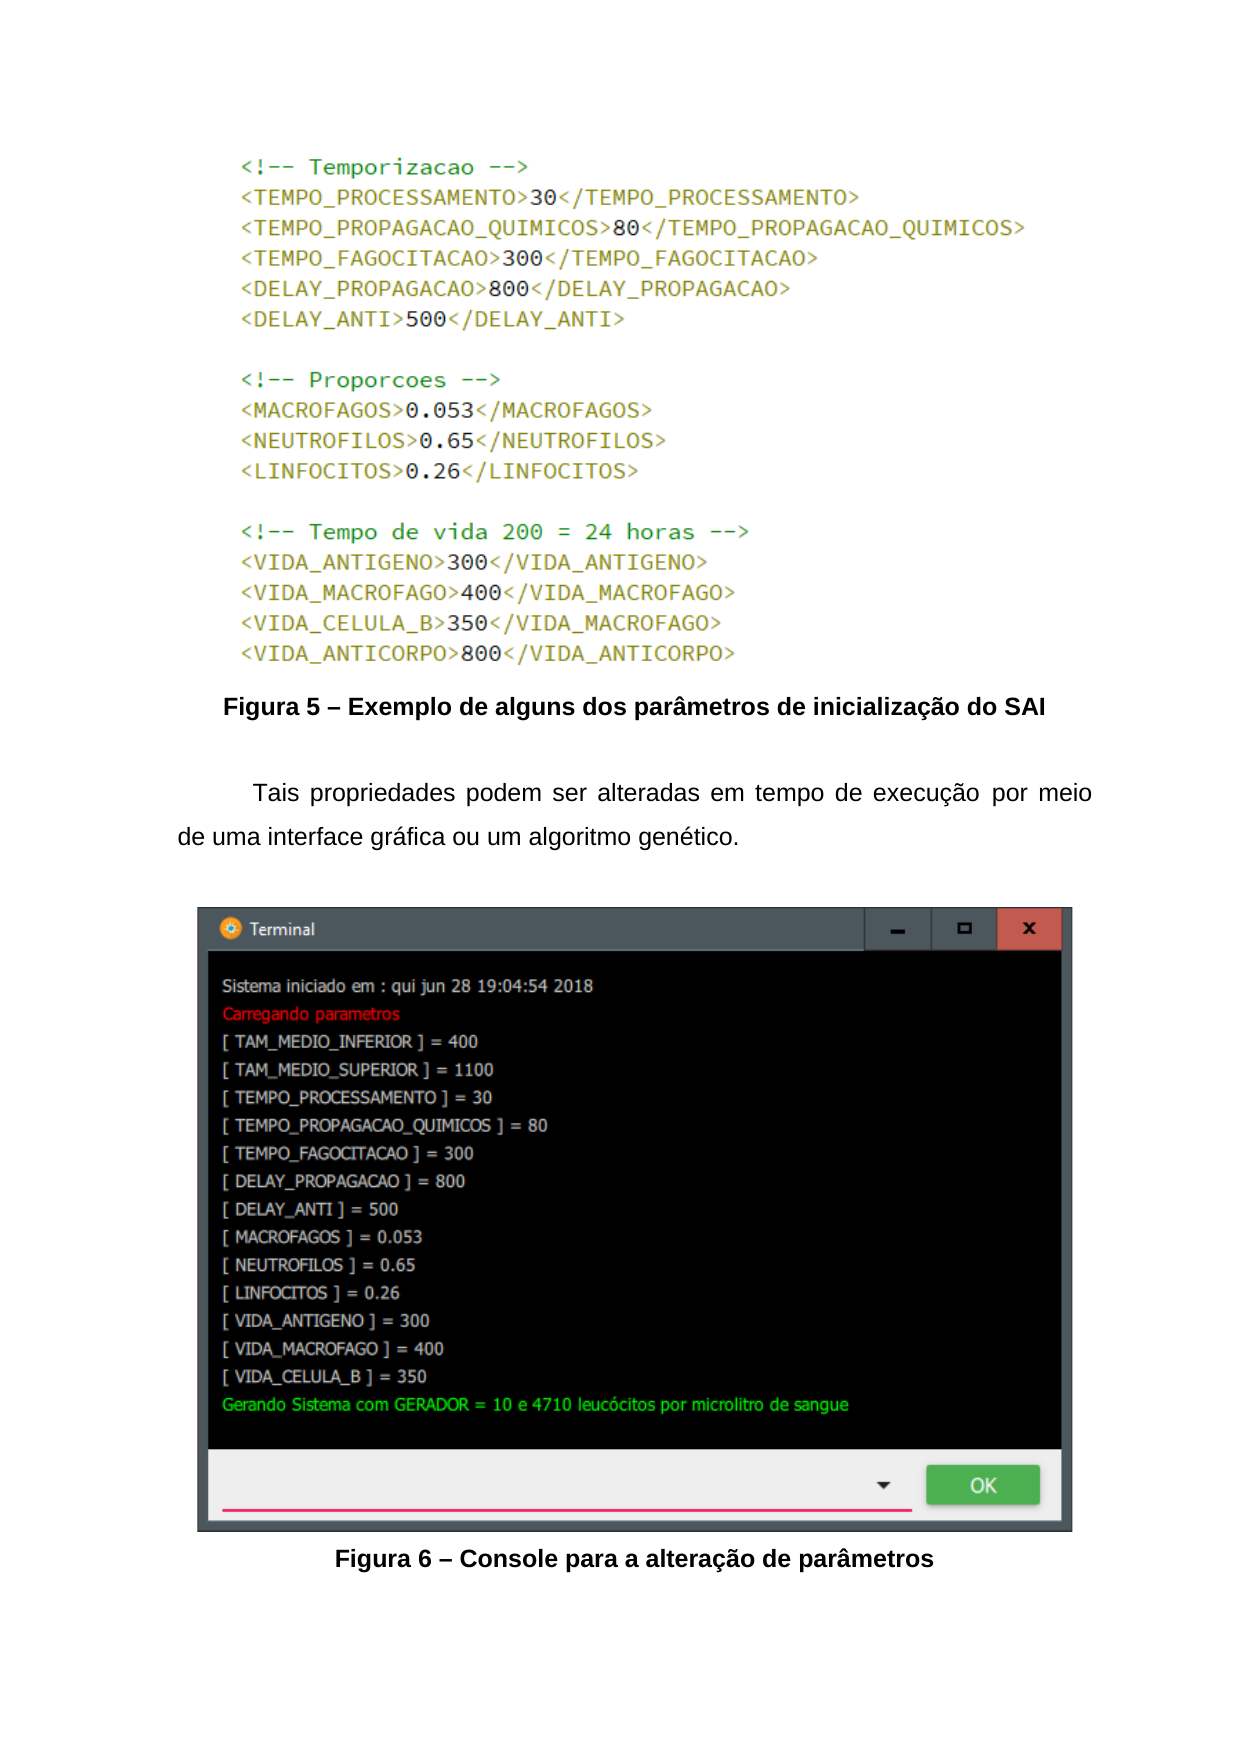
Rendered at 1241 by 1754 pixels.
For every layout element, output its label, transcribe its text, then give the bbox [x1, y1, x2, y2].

text Figura 6 – Console para a alteração de parâmetros [177, 1544, 1092, 1573]
text Tais propriedades podem ser alteradas em tempo de execução por meio de uma interface gráfica ou um algoritmo genético. [177, 778, 1092, 850]
text Figura 5 – Exemplo de alguns dos parâmetros de inicialização do SAI [177, 692, 1092, 721]
picture [197, 907, 1073, 1532]
picture [230, 147, 1039, 679]
